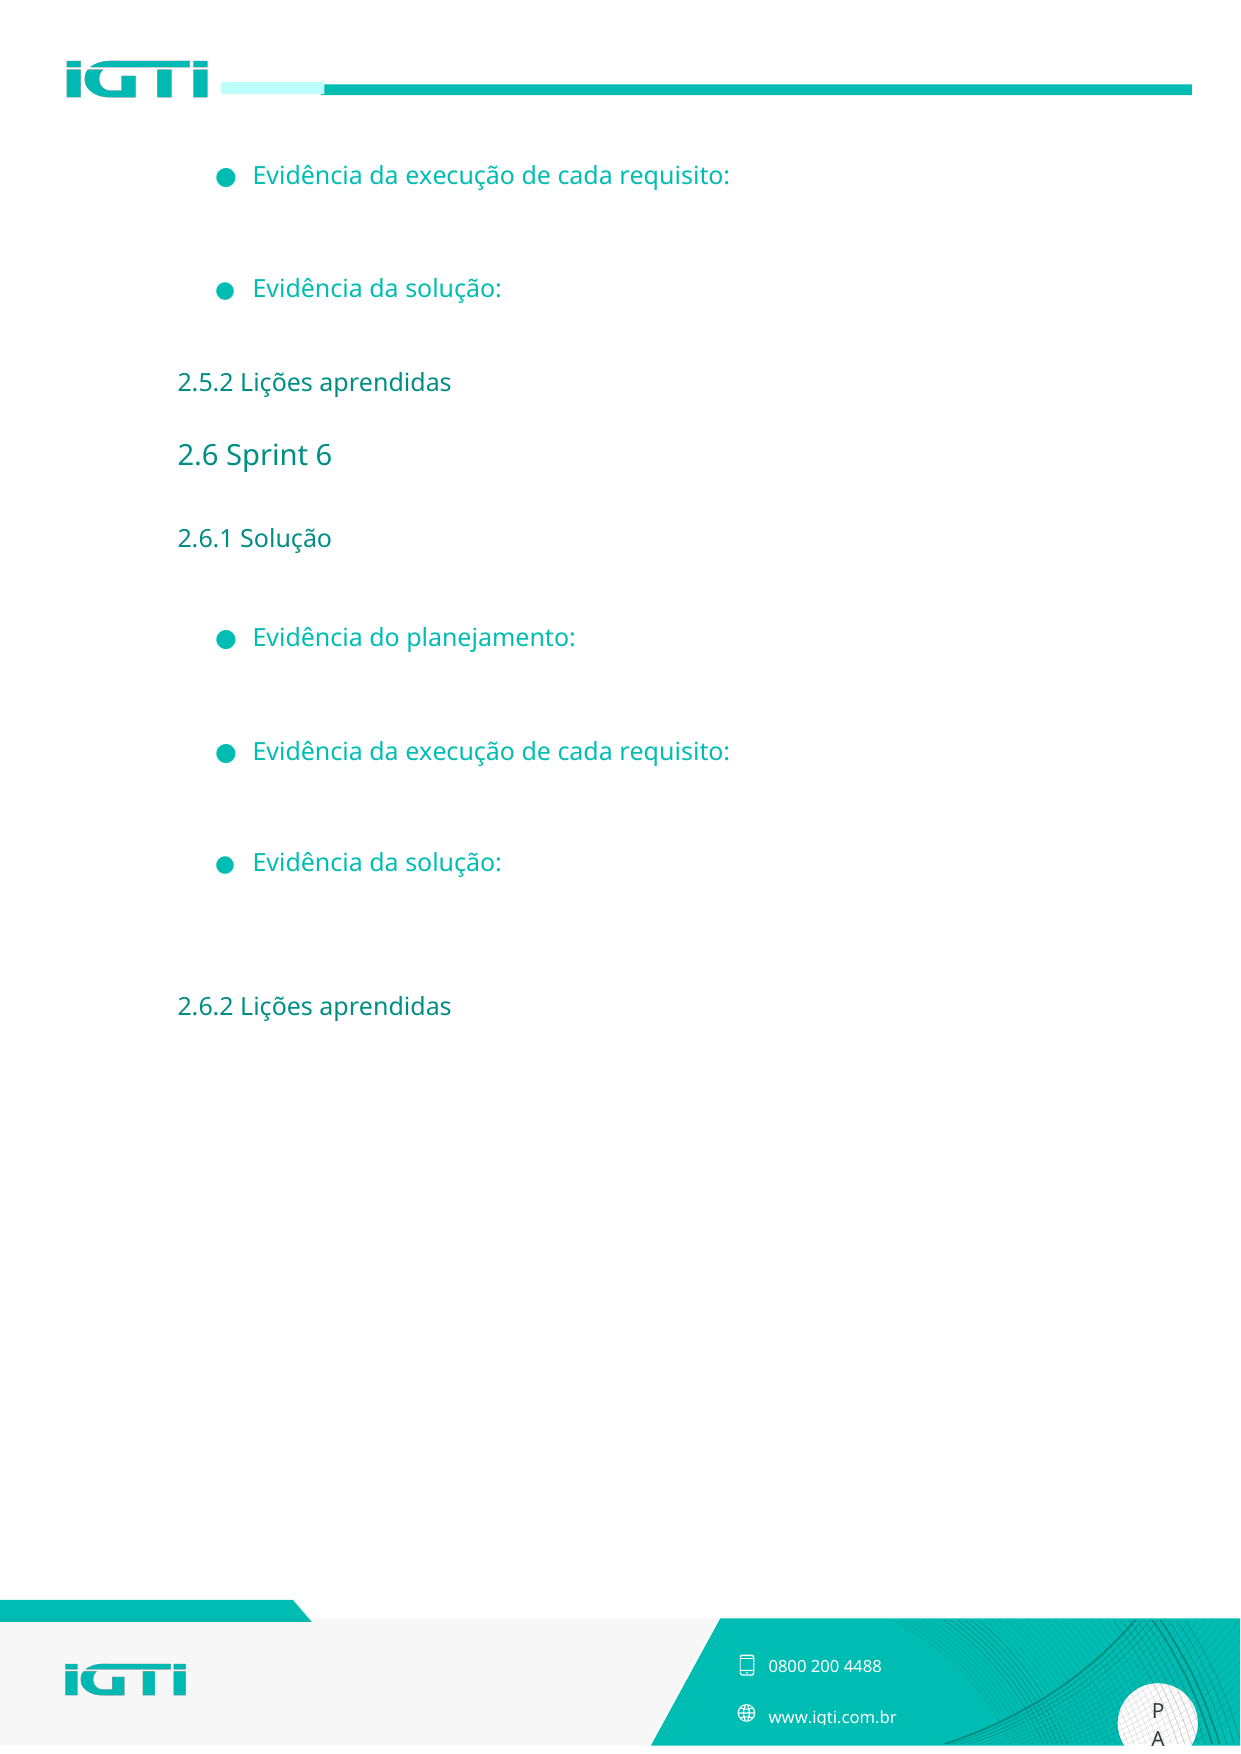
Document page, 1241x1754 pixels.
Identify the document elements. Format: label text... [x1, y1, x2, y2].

text 2.6.2 Lições aprendidas [177, 988, 1063, 1022]
list Evidência da execução de cada requisito: [215, 723, 1063, 775]
picture [890, 1620, 1241, 1744]
list Evidência da solução: [215, 837, 1063, 884]
text 2.6 Sprint 6 [177, 434, 1063, 473]
list Evidência do planejamento: [215, 610, 1063, 661]
text 2.5.2 Lições aprendidas [177, 365, 1063, 399]
list Evidência da solução: [215, 264, 1063, 311]
text 2.6.1 Solução [177, 520, 1063, 554]
picture [58, 54, 216, 104]
list Evidência da execução de cada requisito: [215, 148, 1063, 199]
picture [58, 1658, 193, 1701]
